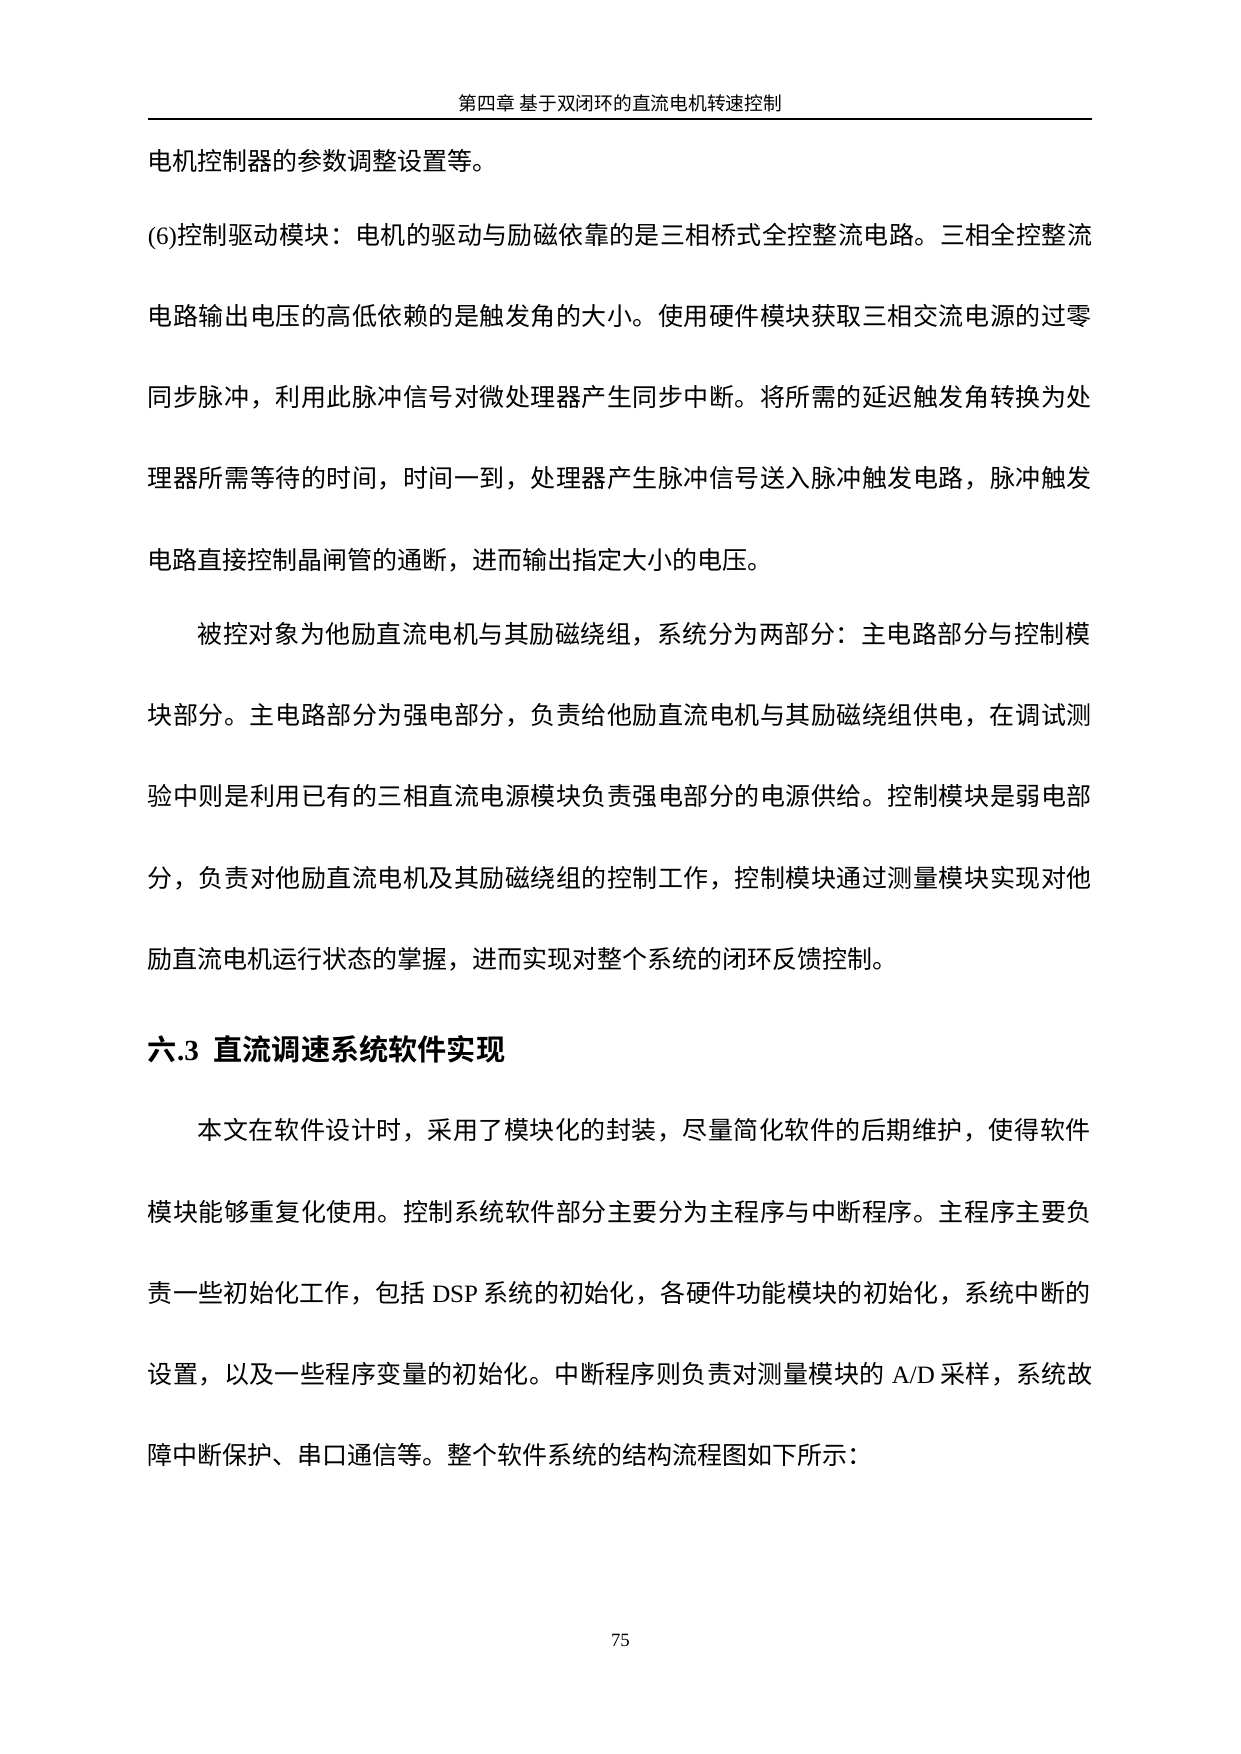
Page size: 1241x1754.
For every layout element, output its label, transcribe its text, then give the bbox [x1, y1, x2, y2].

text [148, 127, 1092, 192]
text 本文在软件设计时，采用了模块化的封装，尽量简化软件的后期维护，使得软件模块能够重复化使用。控制系统软件部分主要分为主程序与中断程序。主程序主要负责一些初始化工作，包括DSP系统的初始化，各硬件功能模块的初始化，系统中断的设置，以及一些程序变量的初始化。中断程序则负责对测量模块的A/D采样，系统故障中断保护、串口通信等。整个软件系统的结构流程图如下所示： [148, 1096, 1092, 1486]
text 被控对象为他励直流电机与其励磁绕组，系统分为两部分：主电路部分与控制模块部分。主电路部分为强电部分，负责给他励直流电机与其励磁绕组供电，在调试测验中则是利用已有的三相直流电源模块负责强电部分的电源供给。控制模块是弱电部分，负责对他励直流电机及其励磁绕组的控制工作，控制模块通过测量模块实现对他励直流电机运行状态的掌握，进而实现对整个系统的闭环反馈控制。 [148, 600, 1092, 990]
subtitle 直流调速系统软件实现 [148, 1015, 1092, 1080]
text (6)控制驱动模块：电机的驱动与励磁依靠的是三相桥式全控整流电路。三相全控整流电路输出电压的高低依赖的是触发角的大小。使用硬件模块获取三相交流电源的过零同步脉冲，利用此脉冲信号对微处理器产生同步中断。将所需的延迟触发角转换为处理器所需等待的时间，时间一到，处理器产生脉冲信号送入脉冲触发电路，脉冲触发电路直接控制晶闸管的通断，进而输出指定大小的电压。 [148, 201, 1092, 591]
